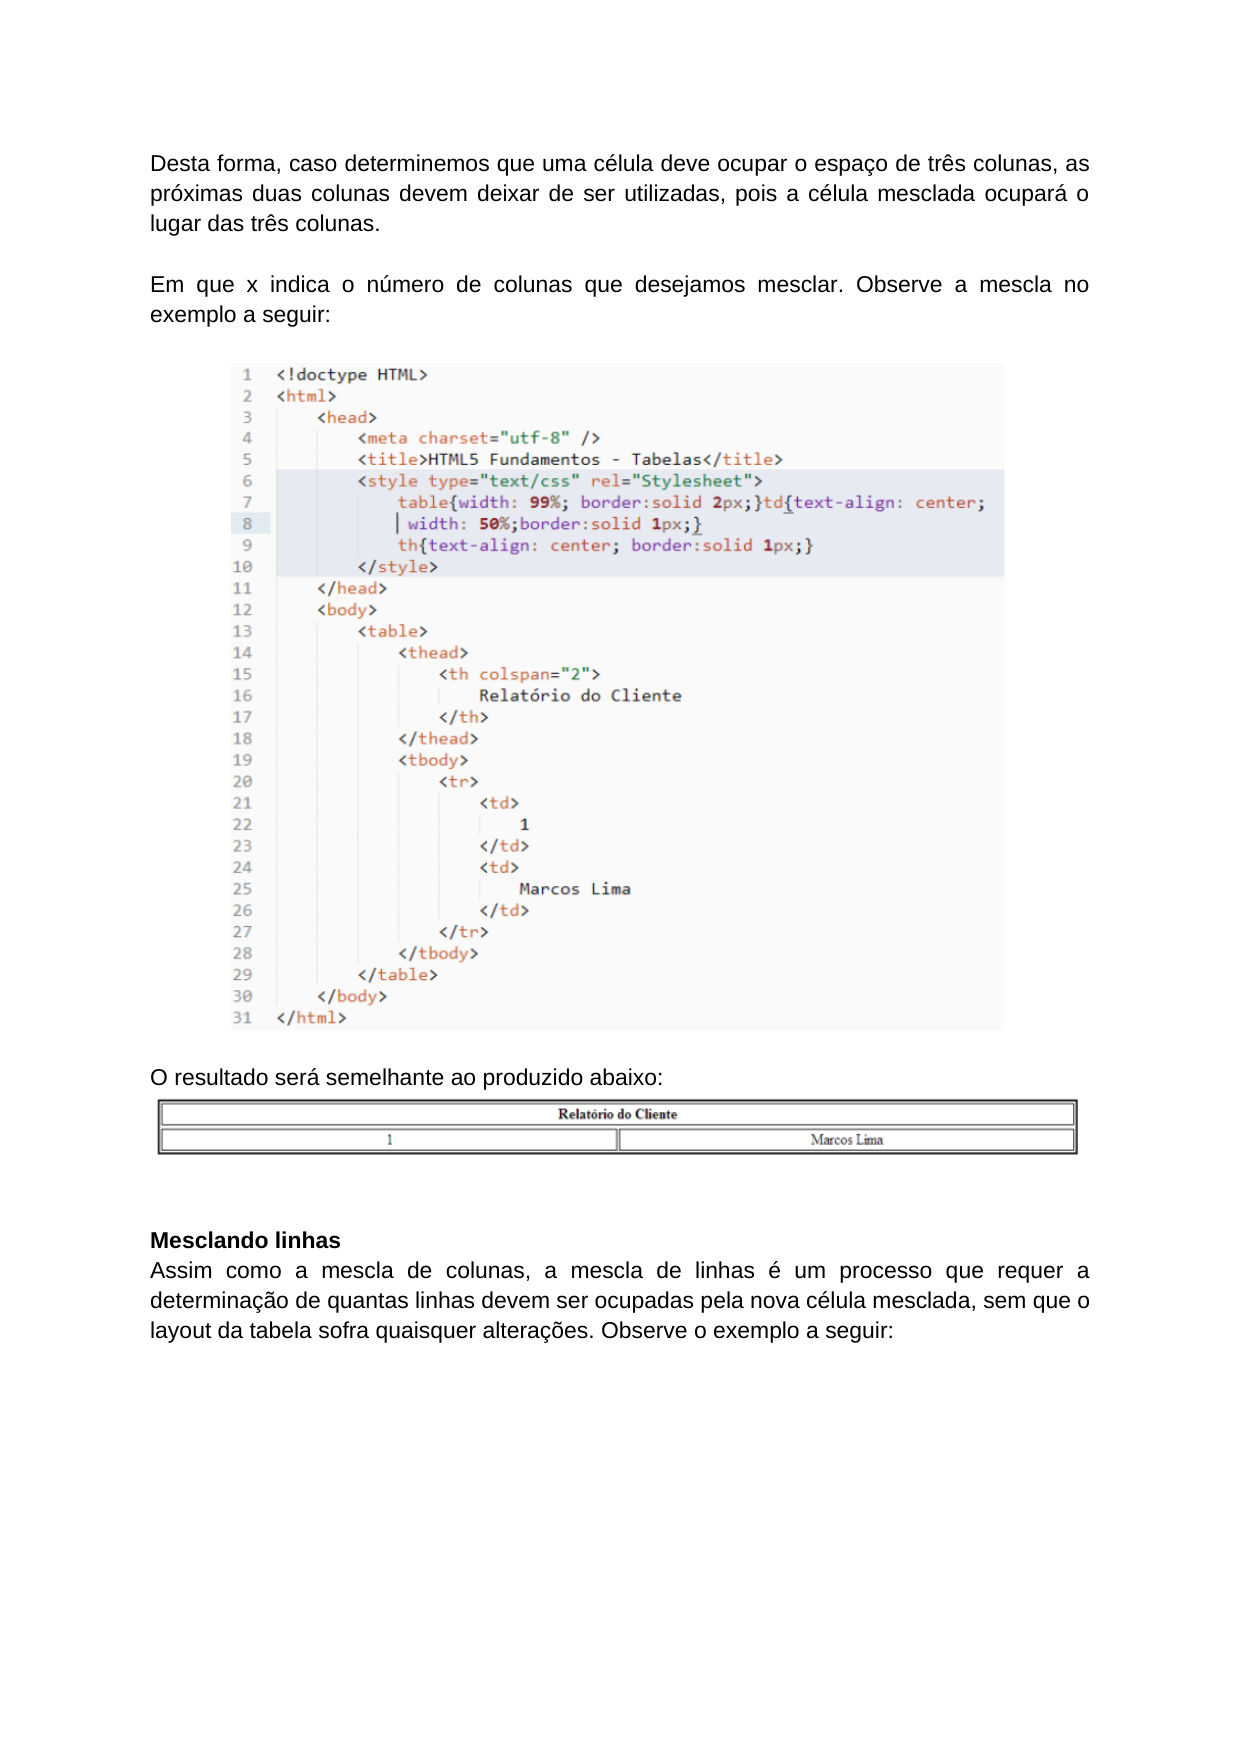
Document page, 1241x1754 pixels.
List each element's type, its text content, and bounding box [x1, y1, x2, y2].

text Mesclando linhas [150, 1227, 1090, 1253]
picture [150, 1093, 1091, 1163]
text O resultado será semelhante ao produzido abaixo: [150, 1064, 1090, 1090]
text Em que x indica o número de colunas que desejamos mesclar. Observe a mescla no exemplo a seguir: [150, 271, 1090, 327]
text Desta forma, caso determinemos que uma célula deve ocupar o espaço de três colunas, as próximas duas colunas devem deixar de ser utilizadas, pois a célula mesclada ocupará o lugar das três colunas. [150, 150, 1090, 237]
text Assim como a mescla de colunas, a mescla de linhas é um processo que requer a determinação de quantas linhas devem ser ocupadas pela nova célula mesclada, sem que o layout da tabela sofra quaisquer alterações. Observe o exemplo a seguir: [150, 1257, 1090, 1344]
picture [231, 361, 1010, 1030]
